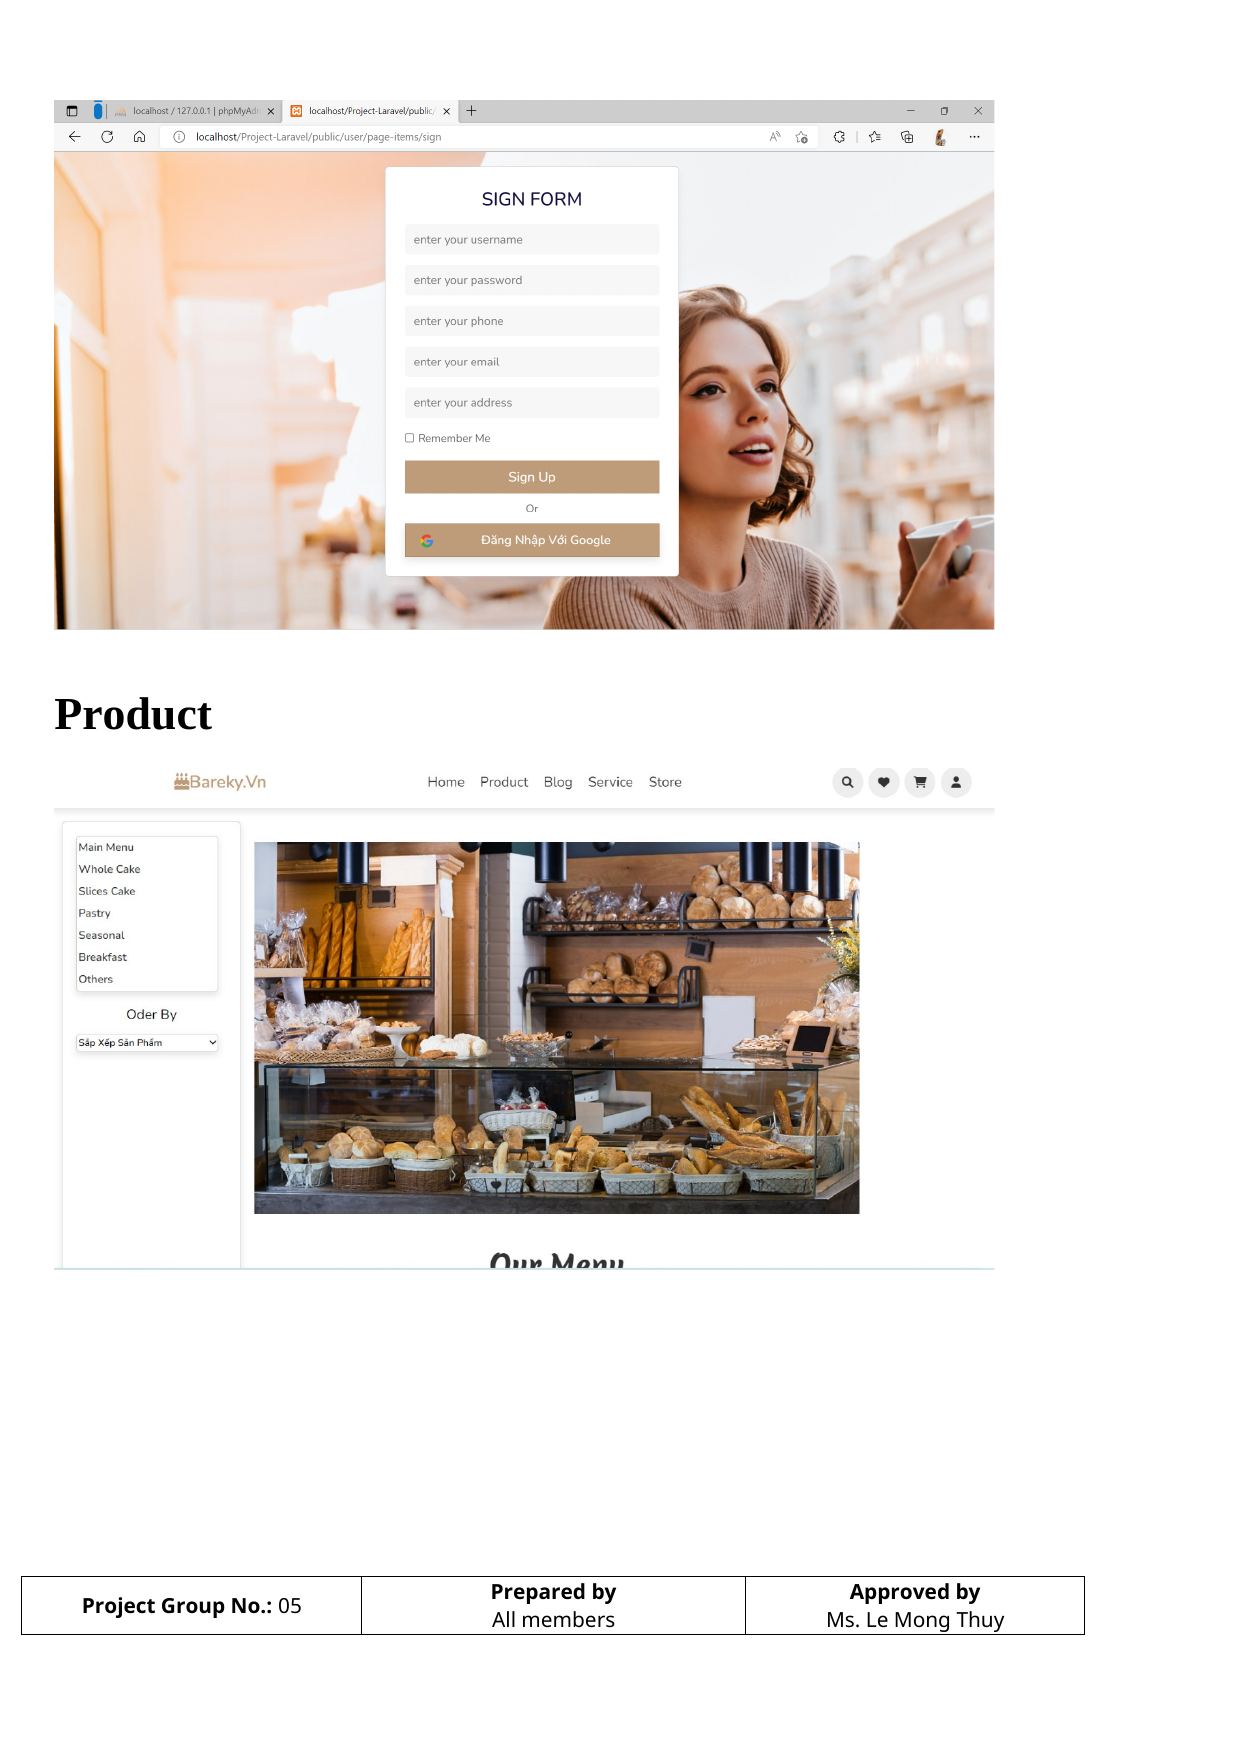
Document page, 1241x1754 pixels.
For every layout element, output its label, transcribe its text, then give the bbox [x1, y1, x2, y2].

text Product [54, 687, 1230, 739]
picture [54, 768, 995, 1270]
picture [54, 100, 995, 630]
